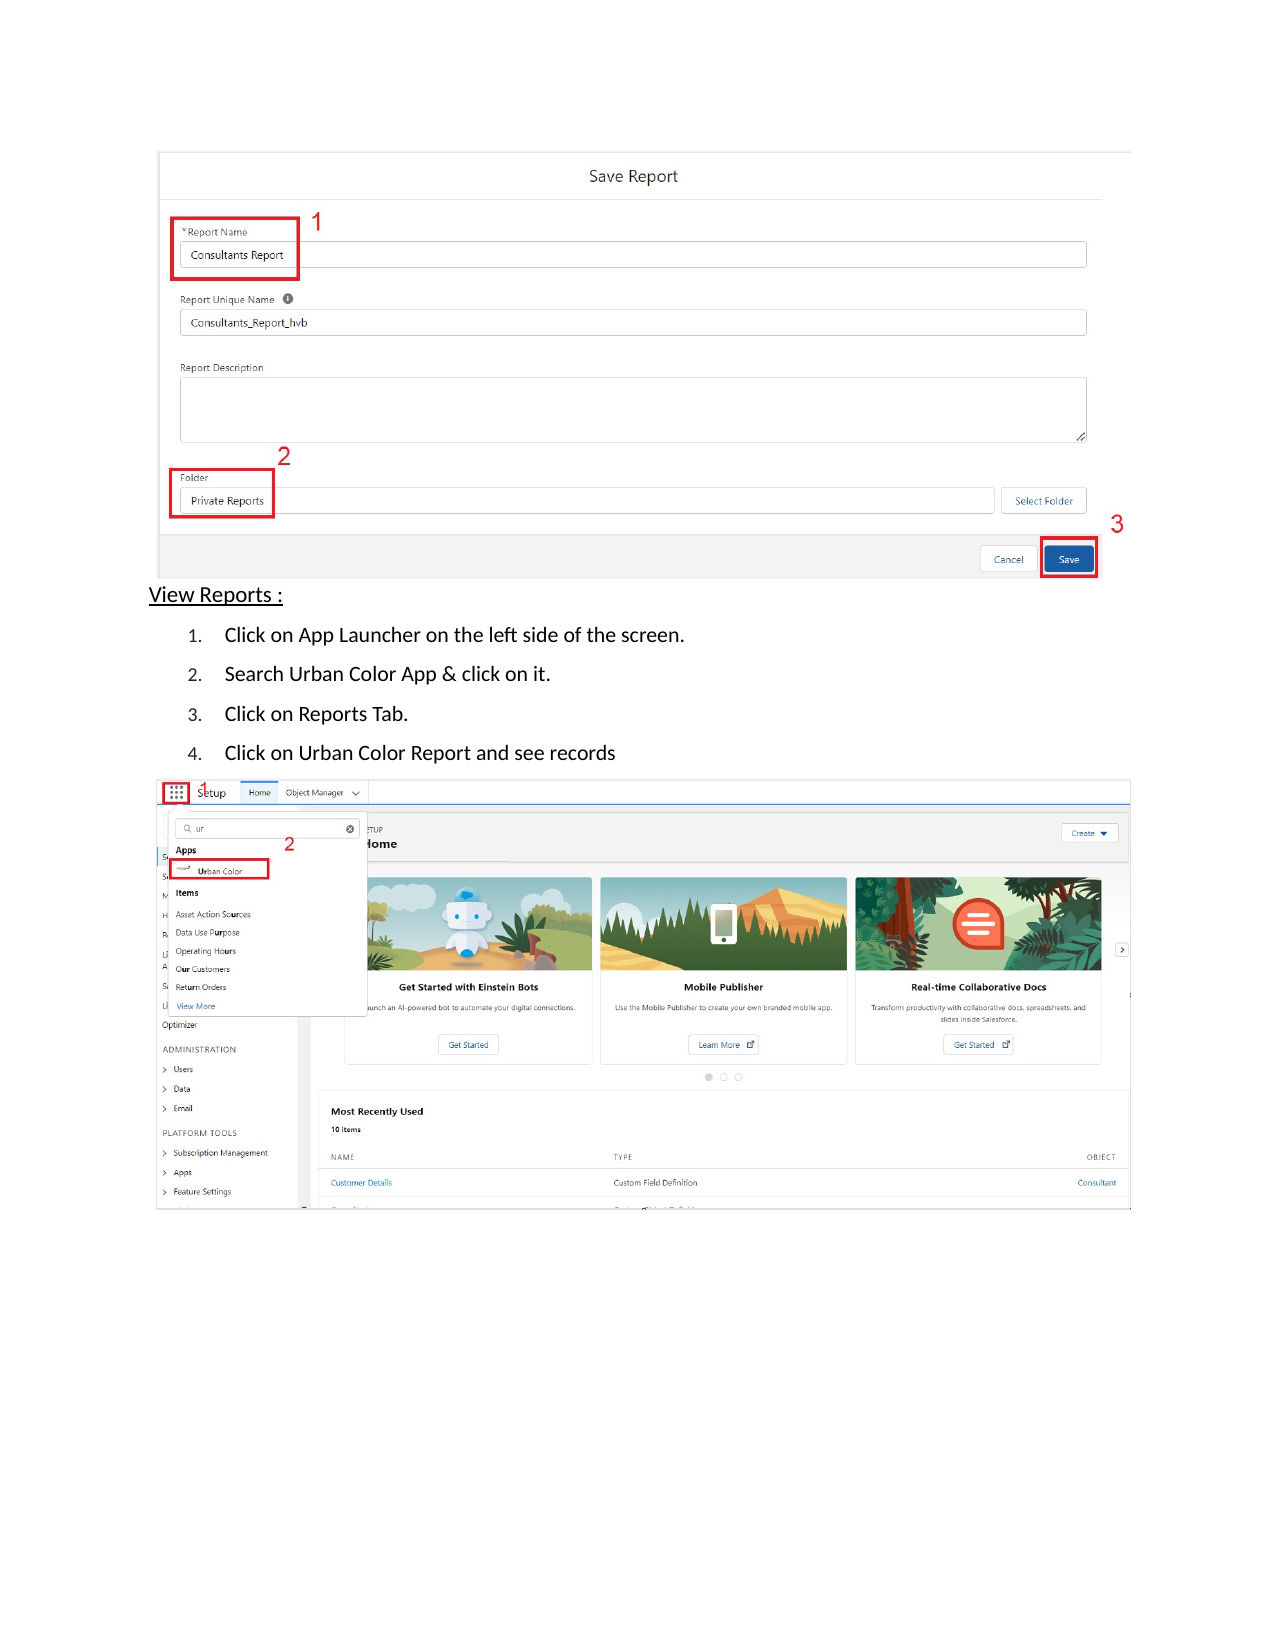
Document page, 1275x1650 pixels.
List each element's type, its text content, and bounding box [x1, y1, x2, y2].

list Click on App Launcher on the left side of the screen. [187, 621, 1132, 648]
list Search Urban Color App & click on it. [187, 660, 1132, 687]
picture [155, 150, 1131, 579]
list Click on Reports Tab. [187, 700, 1132, 726]
picture [155, 778, 1131, 1210]
list Click on Urban Color Report and see records [187, 739, 1132, 766]
text View Reports : [148, 580, 1136, 608]
